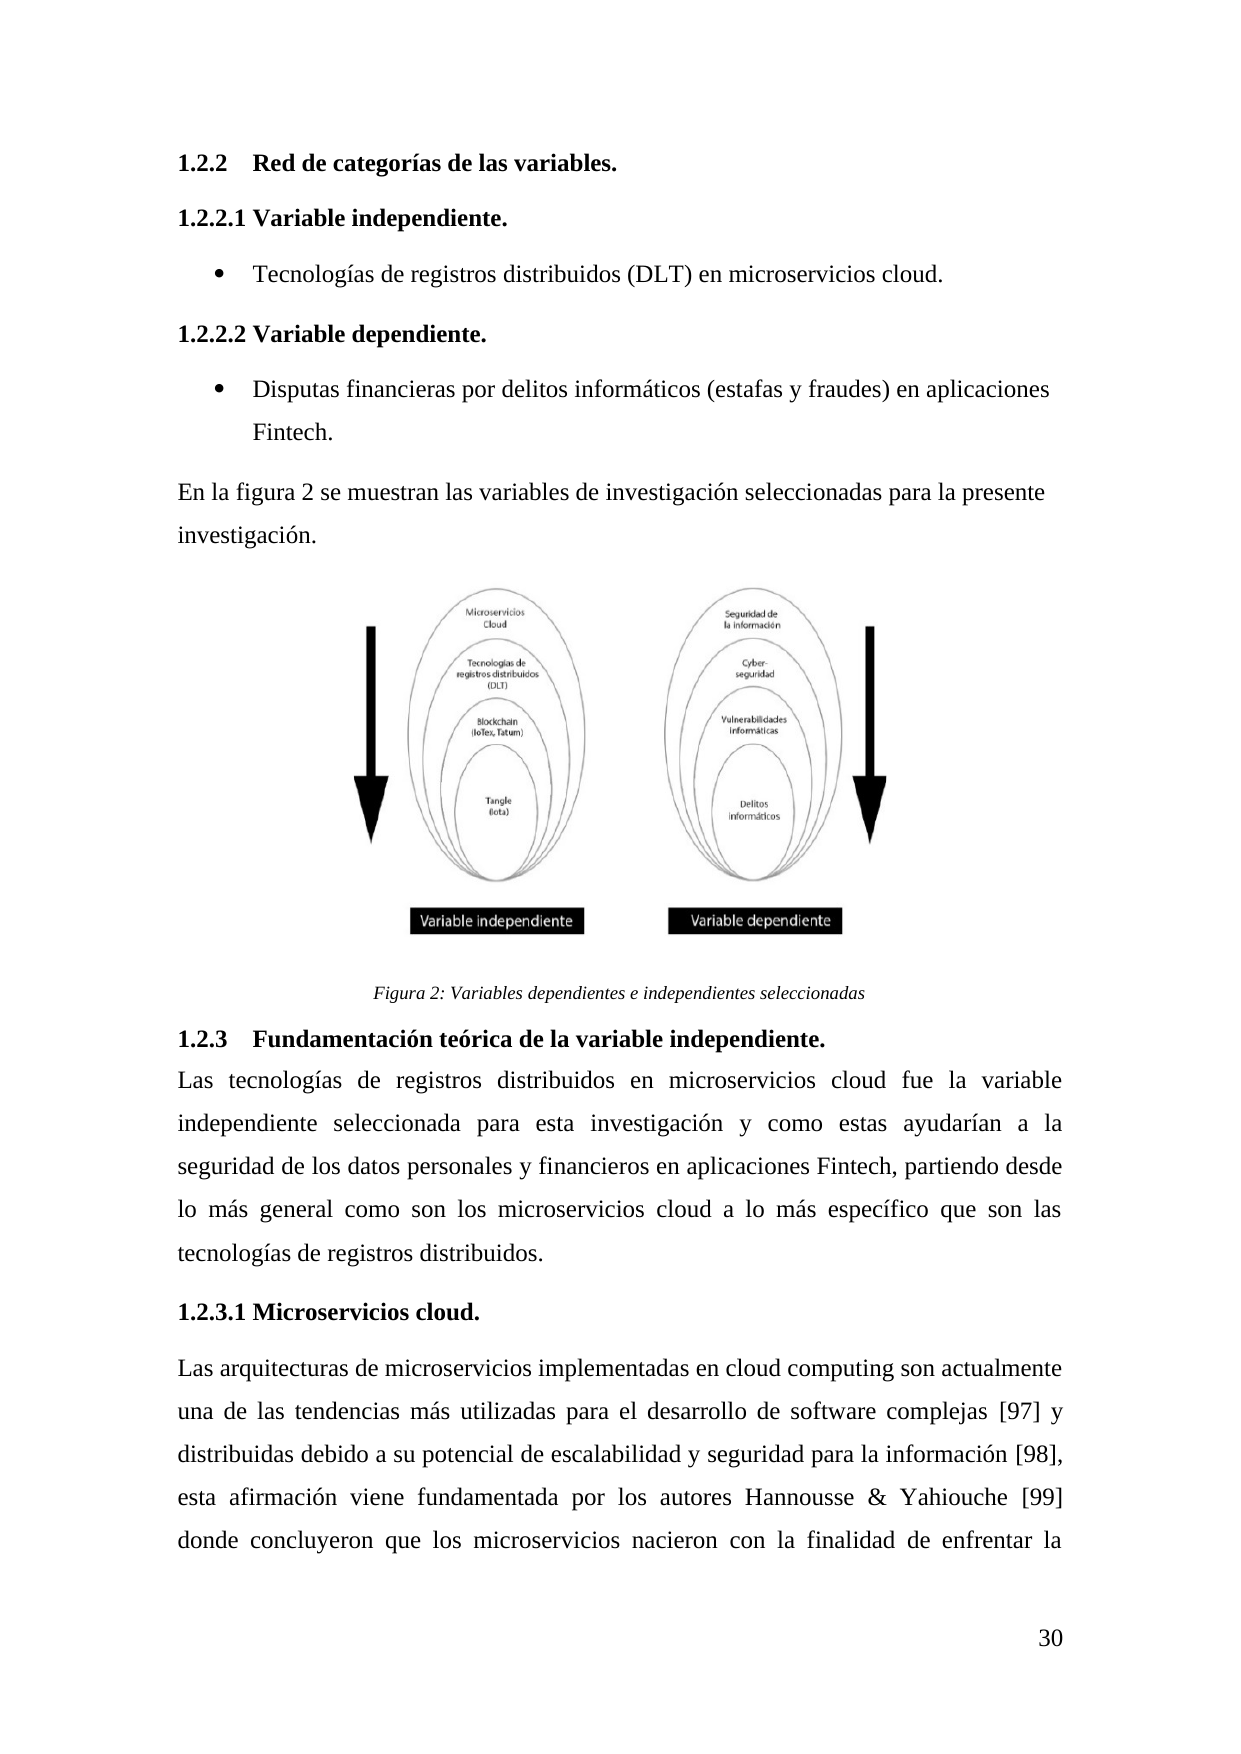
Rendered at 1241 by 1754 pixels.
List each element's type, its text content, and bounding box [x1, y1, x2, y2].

list Fundamentación teórica de la variable independiente. [177, 1024, 1063, 1053]
list Red de categorías de las variables. [177, 148, 1063, 176]
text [177, 1353, 1063, 1554]
text Las tecnologías de registros distribuidos en microservicios cloud fue la variable independiente seleccionada para esta investigación y como estas ayudarían a la seguridad de los datos personales y financieros en aplicaciones Fintech, partiendo desde lo más general como son los microservicios cloud a lo más específico que son las tecnologías de registros distribuidos. [177, 1065, 1063, 1266]
text En la figura 2 se muestran las variables de investigación seleccionadas para la presente investigación. [177, 477, 1063, 549]
list Variable dependiente. [177, 319, 1063, 347]
list Disputas financieras por delitos informáticos (estafas y fraudes) en aplicaciones Fintech. [215, 374, 1063, 446]
list Tecnologías de registros distribuidos (DLT) en microservicios cloud. [215, 259, 1063, 288]
list Variable independiente. [177, 203, 1063, 232]
picture [353, 580, 887, 951]
list Microservicios cloud. [177, 1297, 1063, 1326]
text Figura 2: Variables dependientes e independientes seleccionadas [177, 982, 1063, 1003]
